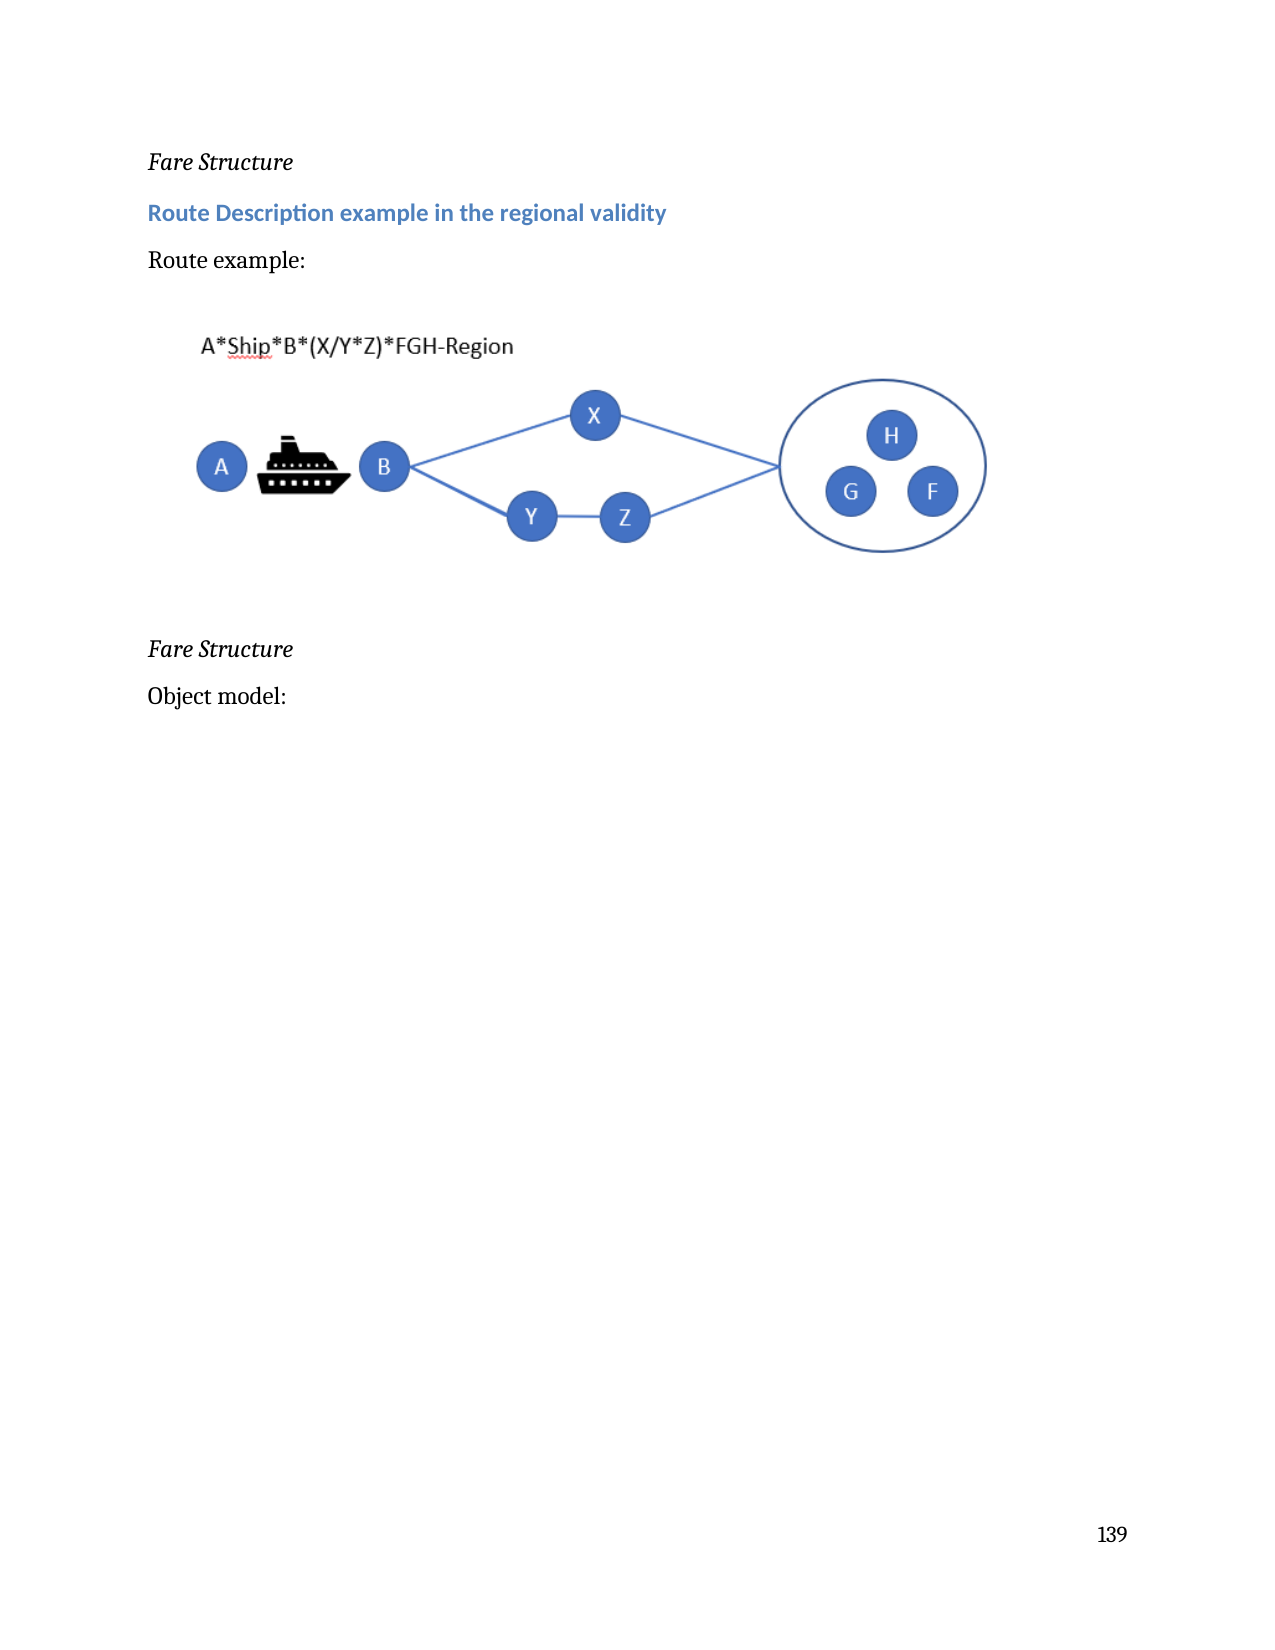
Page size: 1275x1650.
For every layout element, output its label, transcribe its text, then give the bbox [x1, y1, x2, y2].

text Fare Structure [148, 148, 1127, 176]
picture [147, 293, 1023, 614]
text Object model: [148, 682, 1127, 711]
text Fare Structure [148, 634, 1127, 663]
subtitle Route Description example in the regional validity [148, 197, 1127, 228]
text Route example: [148, 246, 1127, 275]
